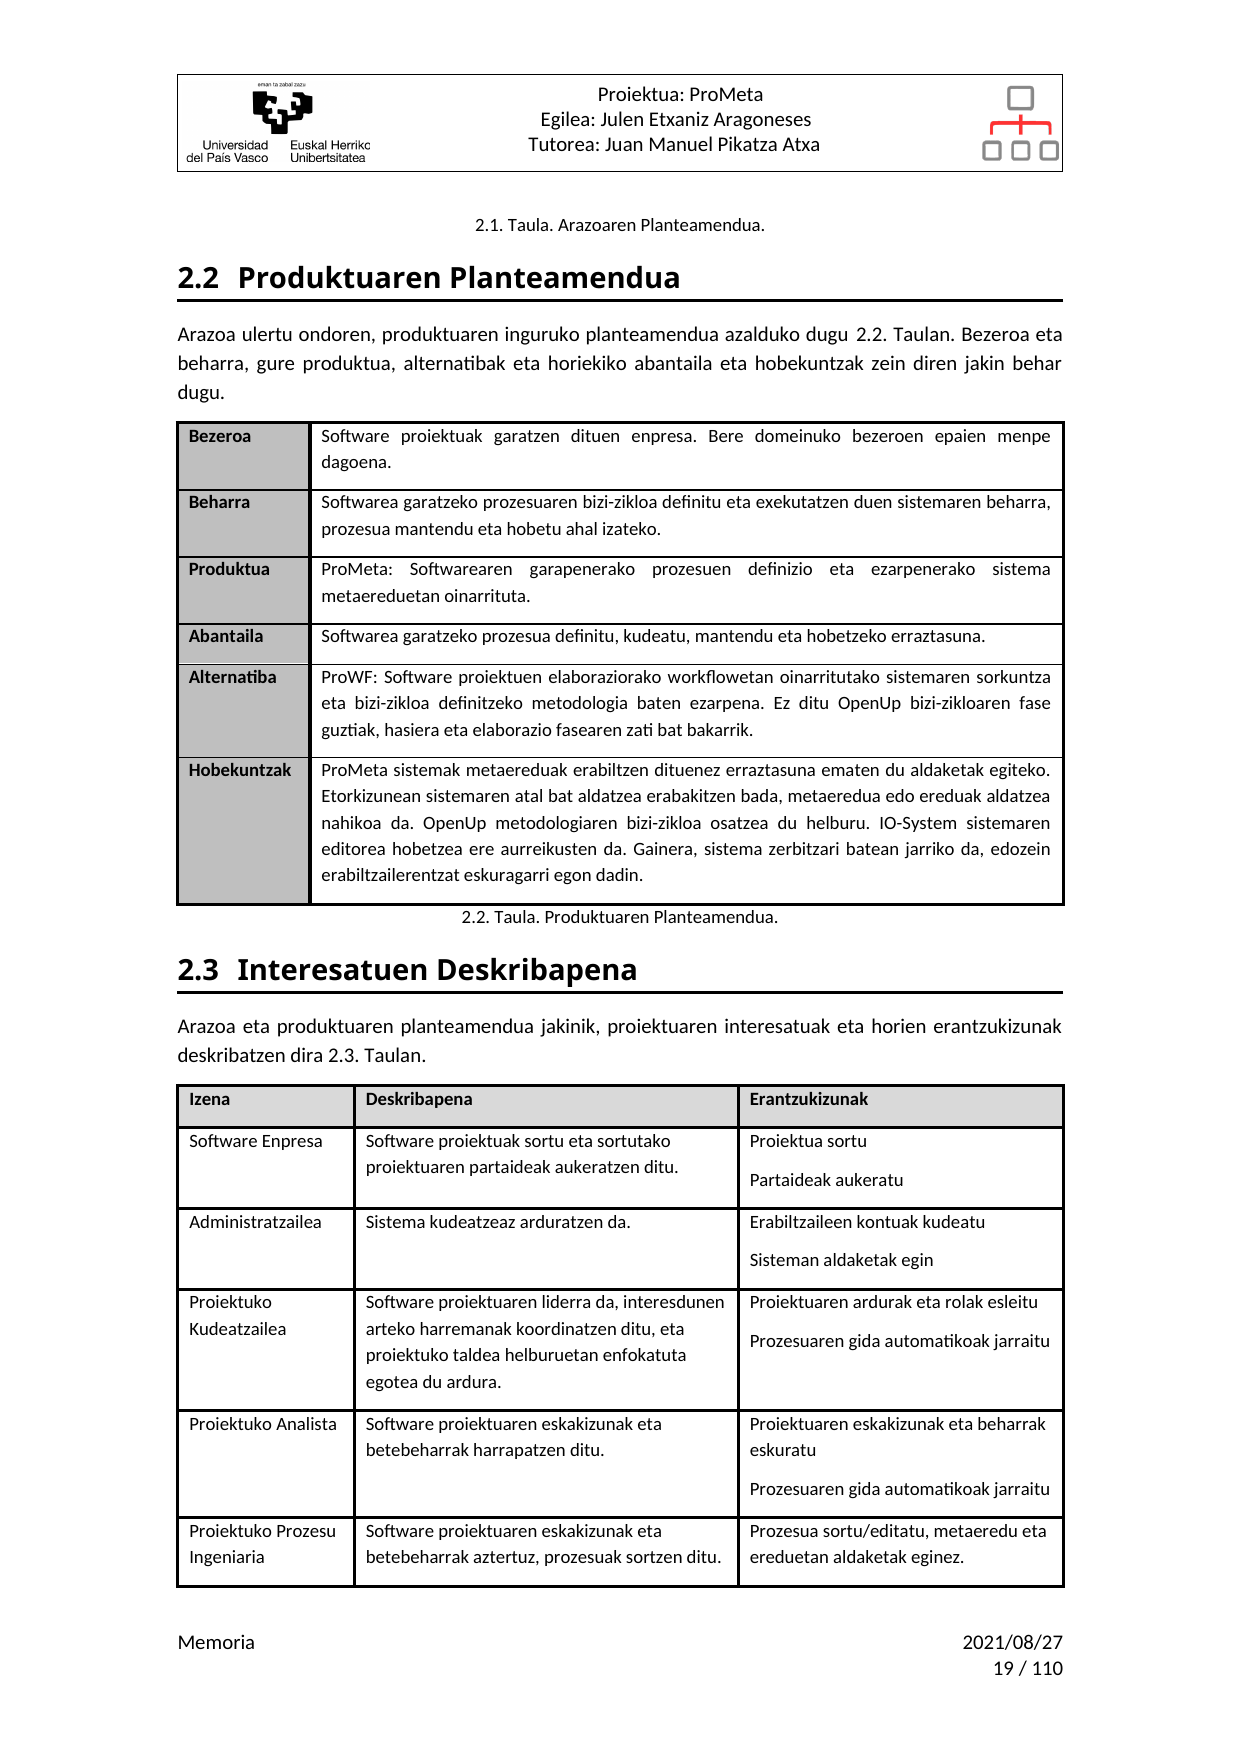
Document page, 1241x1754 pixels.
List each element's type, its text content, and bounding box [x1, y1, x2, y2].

table_cell Software proiektuak sortu eta sortutako proiektuaren partaideak aukeratzen ditu. [356, 1129, 737, 1207]
table_cell Prozesua sortu/editatu, metaeredu eta ereduetan aldaketak eginez. Prozesuaren gida automatikoak jarraitu [740, 1519, 1062, 1584]
table_cell Proiektuko Analista [179, 1412, 353, 1516]
table_cell Administratzailea [179, 1210, 353, 1288]
table_cell Sistema kudeatzeaz arduratzen da. [356, 1210, 737, 1288]
table_cell Abantaila [179, 625, 308, 663]
table_cell Softwarea garatzeko prozesua definitu, kudeatu, mantendu eta hobetzeko erraztasuna. [312, 625, 1062, 663]
table_cell Software Enpresa [179, 1129, 353, 1207]
text Arazoa ulertu ondoren, produktuaren inguruko planteamendua azalduko dugu 2.2. Taulan. Bezeroa eta beharra, gure produktua, alternatibak eta horiekiko abantaila eta hobekuntzak zein diren jakin behar dugu. [177, 321, 1063, 404]
table_header Izena [179, 1087, 353, 1126]
table_cell Proiektuaren ardurak eta rolak esleitu Prozesuaren gida automatikoak jarraitu [740, 1291, 1062, 1409]
table_cell ProWF: Software proiektuen elaboraziorako workflowetan oinarritutako sistemaren sorkuntza eta bizi-zikloa definitzeko metodologia baten ezarpena. Ez ditu OpenUp bizi-zikloaren fase guztiak, hasiera eta elaborazio fasearen zati bat bakarrik. [312, 665, 1062, 757]
table_cell Proiektuko Kudeatzailea [179, 1291, 353, 1409]
table_cell Produktua [179, 558, 308, 623]
text 2.2. Taula. Produktuaren Planteamendua. [177, 906, 1063, 929]
table_cell Proiektua sortu Partaideak aukeratu [740, 1129, 1062, 1207]
table_cell Software proiektuaren eskakizunak eta betebeharrak aztertuz, prozesuak sortzen ditu. [356, 1519, 737, 1584]
table_cell Erabiltzaileen kontuak kudeatu Sisteman aldaketak egin [740, 1210, 1062, 1288]
table_cell Beharra [179, 491, 308, 556]
subtitle Produktuaren Planteamendua [177, 257, 1063, 299]
table_cell ProMeta: Softwarearen garapenerako prozesuen definizio eta ezarpenerako sistema metaereduetan oinarrituta. [312, 558, 1062, 623]
table_cell Software proiektuaren eskakizunak eta betebeharrak harrapatzen ditu. [356, 1412, 737, 1516]
table_cell ProMeta sistemak metaereduak erabiltzen dituenez erraztasuna ematen du aldaketak egiteko. Etorkizunean sistemaren atal bat aldatzea erabakitzen bada, metaeredua edo ereduak aldatzea nahikoa da. OpenUp metodologiaren bizi-zikloa osatzea du helburu. IO-System sistemaren editorea hobetzea ere aurreikusten da. Gainera, sistema zerbitzari batean jarriko da, edozein erabiltzailerentzat eskuragarri egon dadin. [312, 758, 1062, 903]
picture [182, 81, 370, 162]
table_cell Alternatiba [179, 665, 308, 757]
table_header Deskribapena [356, 1087, 737, 1126]
table_header Software proiektuak garatzen dituen enpresa. Bere domeinuko bezeroen epaien menpe dagoena. [312, 424, 1062, 489]
text 2.1. Taula. Arazoaren Planteamendua. [177, 214, 1063, 237]
subtitle Interesatuen Deskribapena [177, 949, 1063, 991]
text Arazoa eta produktuaren planteamendua jakinik, proiektuaren interesatuak eta horien erantzukizunak deskribatzen dira 2.3. Taulan. [177, 1013, 1063, 1067]
table_cell Software proiektuaren liderra da, interesdunen arteko harremanak koordinatzen ditu, eta proiektuko taldea helburuetan enfokatuta egotea du ardura. [356, 1291, 737, 1409]
picture [978, 80, 1060, 162]
table_cell Hobekuntzak [179, 758, 308, 903]
table_header Bezeroa [179, 424, 308, 489]
table_header Erantzukizunak [740, 1087, 1062, 1126]
table_cell Softwarea garatzeko prozesuaren bizi-zikloa definitu eta exekutatzen duen sistemaren beharra, prozesua mantendu eta hobetu ahal izateko. [312, 491, 1062, 556]
table_cell Proiektuko Prozesu Ingeniaria [179, 1519, 353, 1584]
table_cell Proiektuaren eskakizunak eta beharrak eskuratu Prozesuaren gida automatikoak jarraitu [740, 1412, 1062, 1516]
